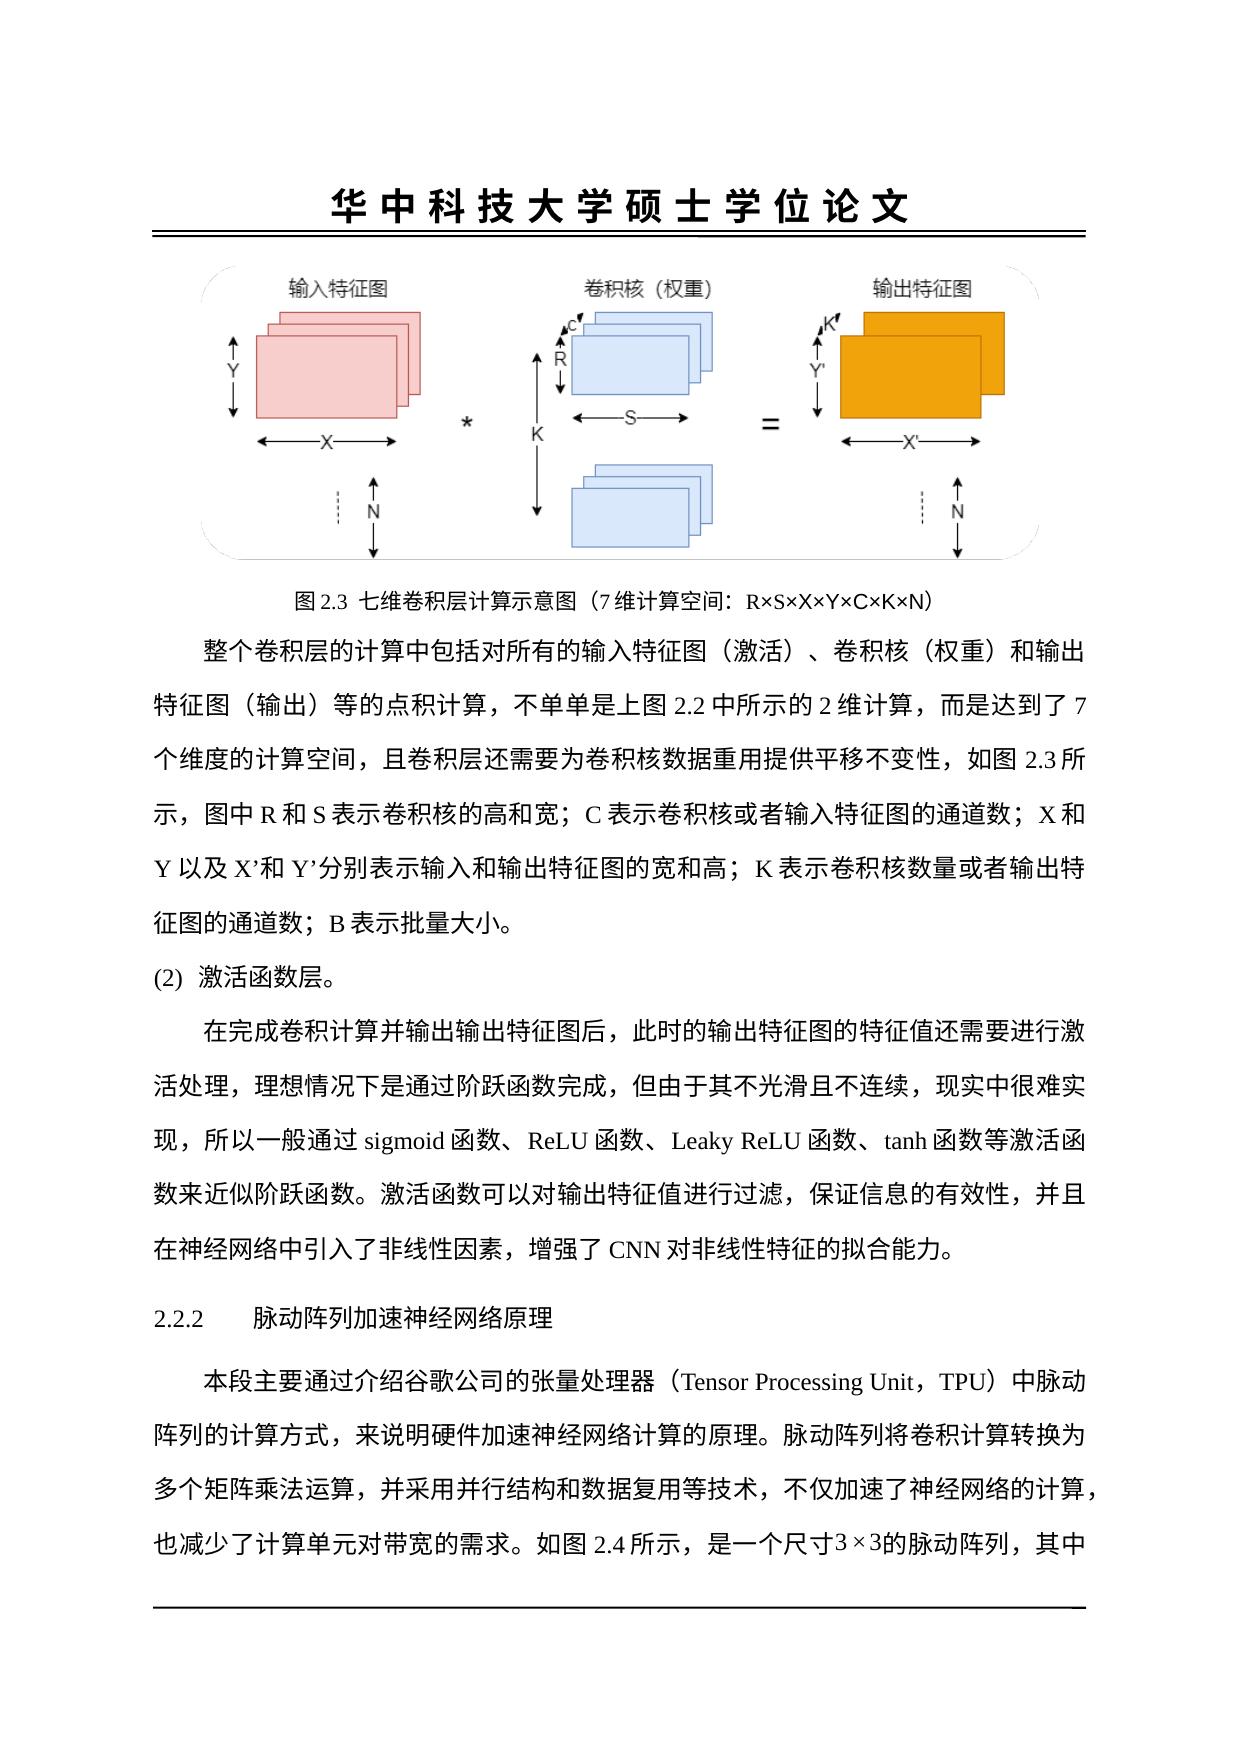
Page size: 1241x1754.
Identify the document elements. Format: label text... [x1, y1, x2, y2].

subtitle 脉动阵列加速神经网络原理 [153, 1298, 1087, 1334]
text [153, 1361, 1087, 1560]
text 在完成卷积计算并输出输出特征图后，此时的输出特征图的特征值还需要进行激活处理，理想情况下是通过阶跃函数完成，但由于其不光滑且不连续，现实中很难实现，所以一般通过sigmoid函数、ReLU函数、Leaky ReLU函数、tanh函数等激活函数来近似阶跃函数。激活函数可以对输出特征值进行过滤，保证信息的有效性，并且在神经网络中引入了非线性因素，增强了CNN对非线性特征的拟合能力。 [153, 1012, 1087, 1266]
picture [200, 265, 1040, 570]
text 图2.3 七维卷积层计算示意图（7维计算空间：R×S×X×Y×C×K×N） [153, 584, 1087, 615]
text 整个卷积层的计算中包括对所有的输入特征图（激活）、卷积核（权重）和输出特征图（输出）等的点积计算，不单单是上图2.2中所示的2维计算，而是达到了7个维度的计算空间，且卷积层还需要为卷积核数据重用提供平移不变性，如图2.3所示，图中R和S表示卷积核的高和宽；C表示卷积核或者输入特征图的通道数；X和Y以及X’和Y’分别表示输入和输出特征图的宽和高；K表示卷积核数量或者输出特征图的通道数；B表示批量大小。 [153, 631, 1087, 939]
list 激活函数层。 [153, 957, 1087, 994]
